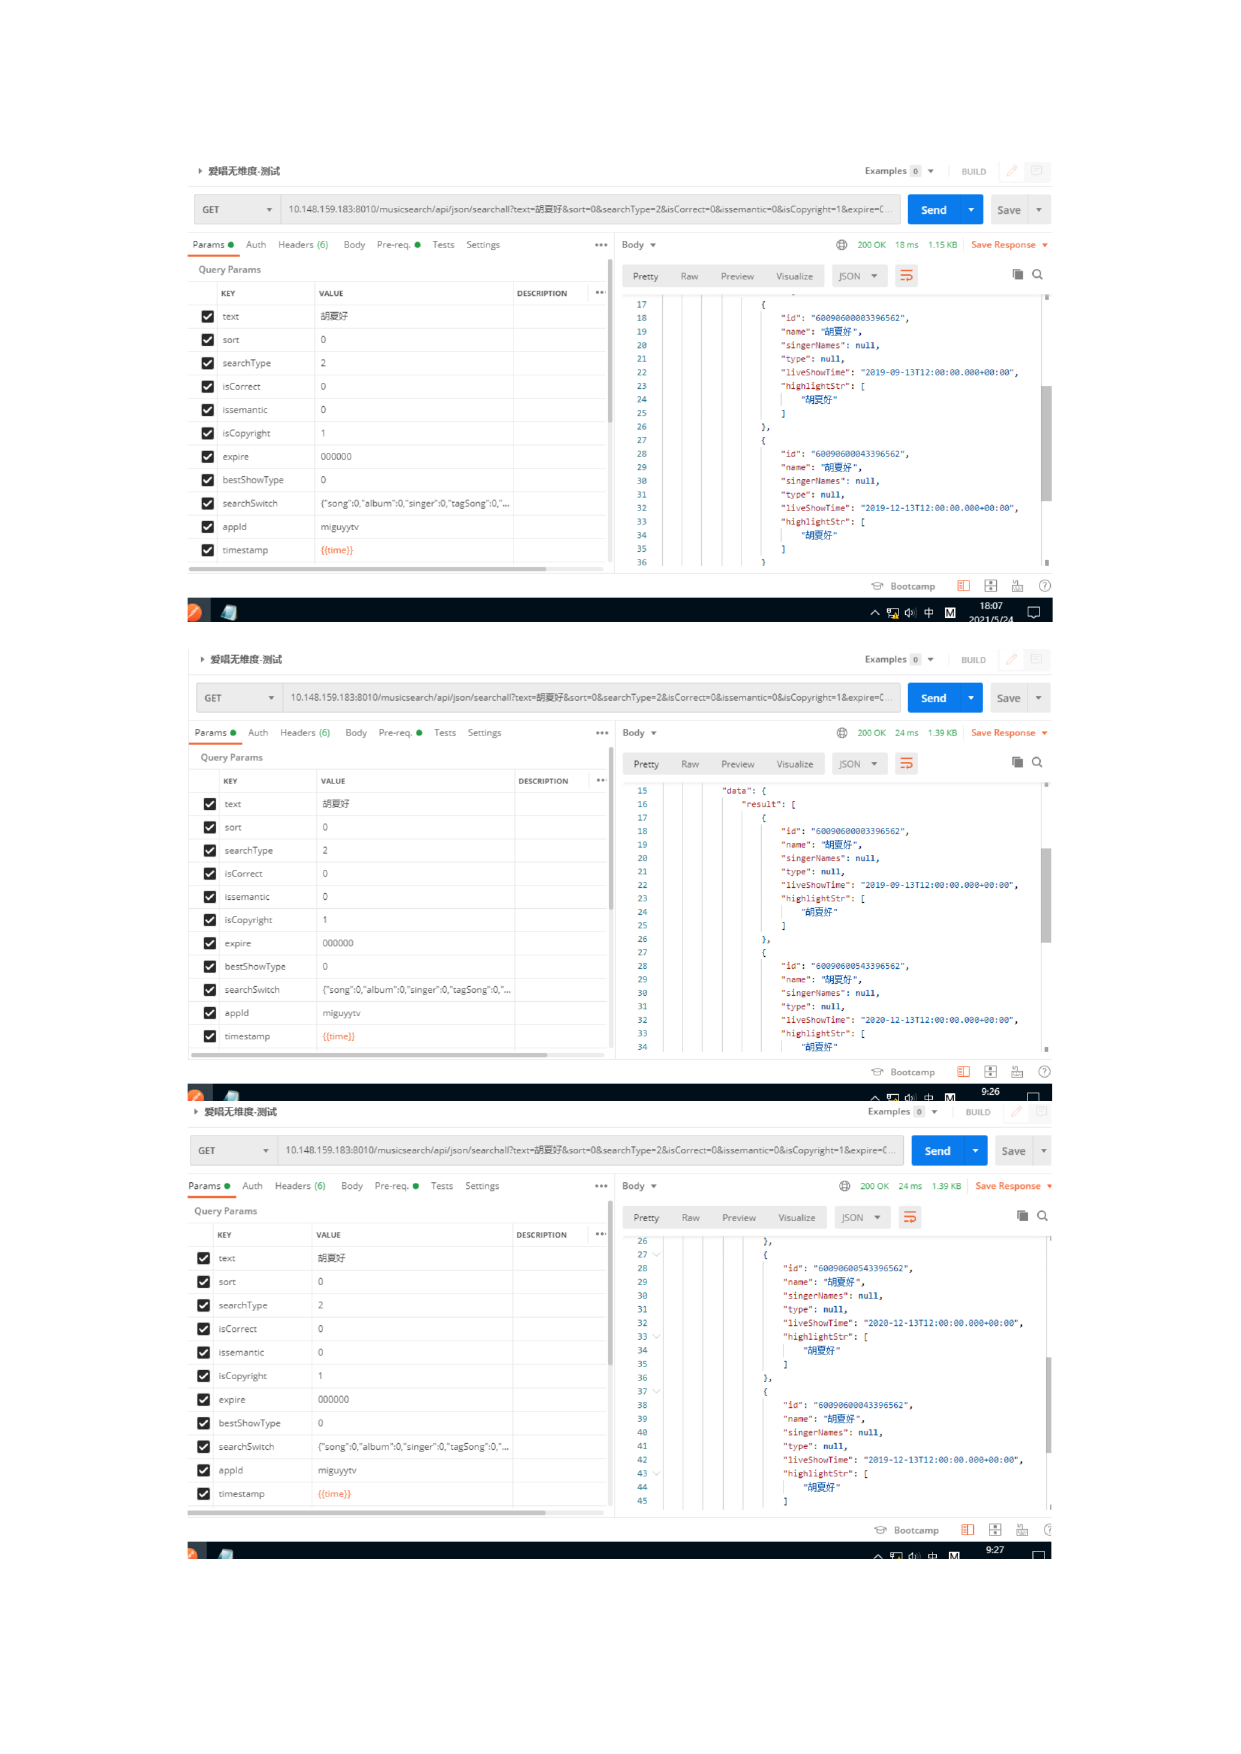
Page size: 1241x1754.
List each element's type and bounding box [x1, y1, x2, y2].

picture [187, 649, 1053, 1101]
picture [187, 1104, 1052, 1559]
picture [187, 162, 1053, 622]
